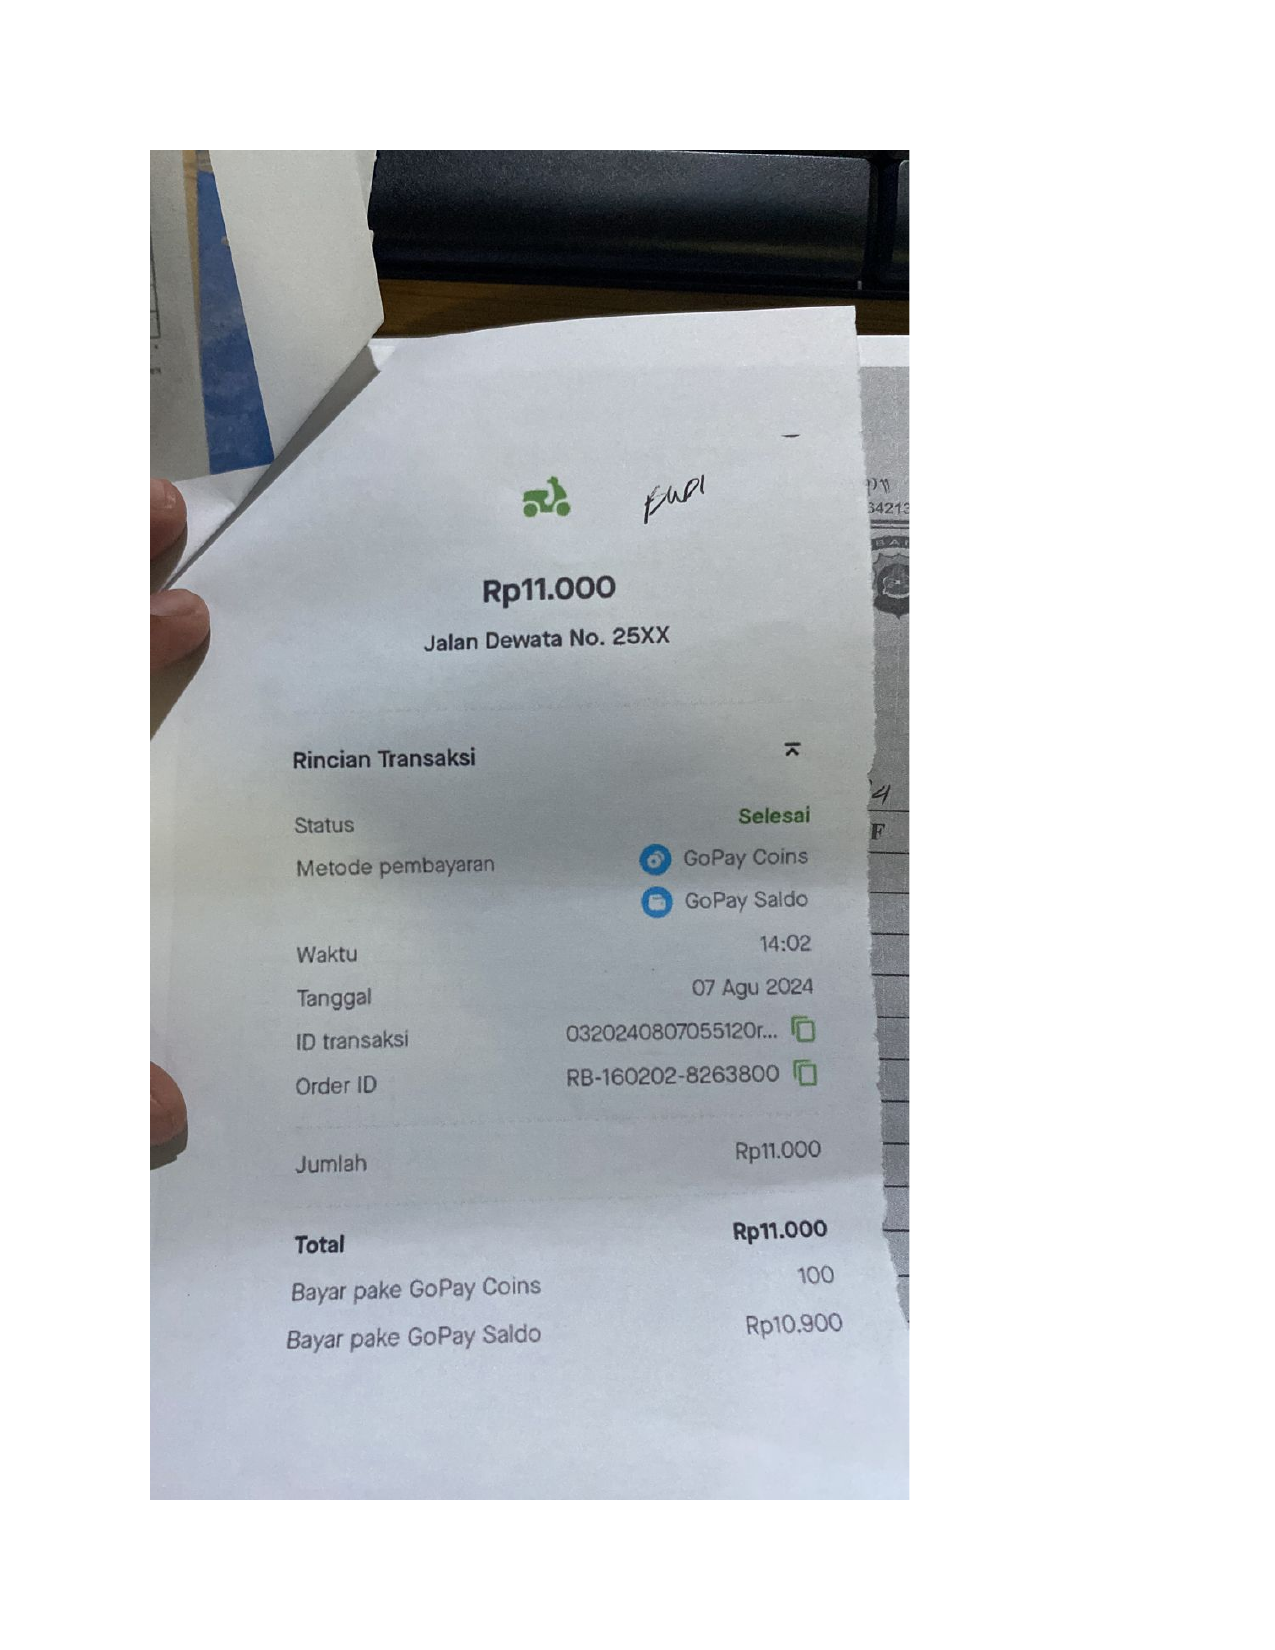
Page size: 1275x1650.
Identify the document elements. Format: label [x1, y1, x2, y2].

picture [150, 150, 910, 1500]
